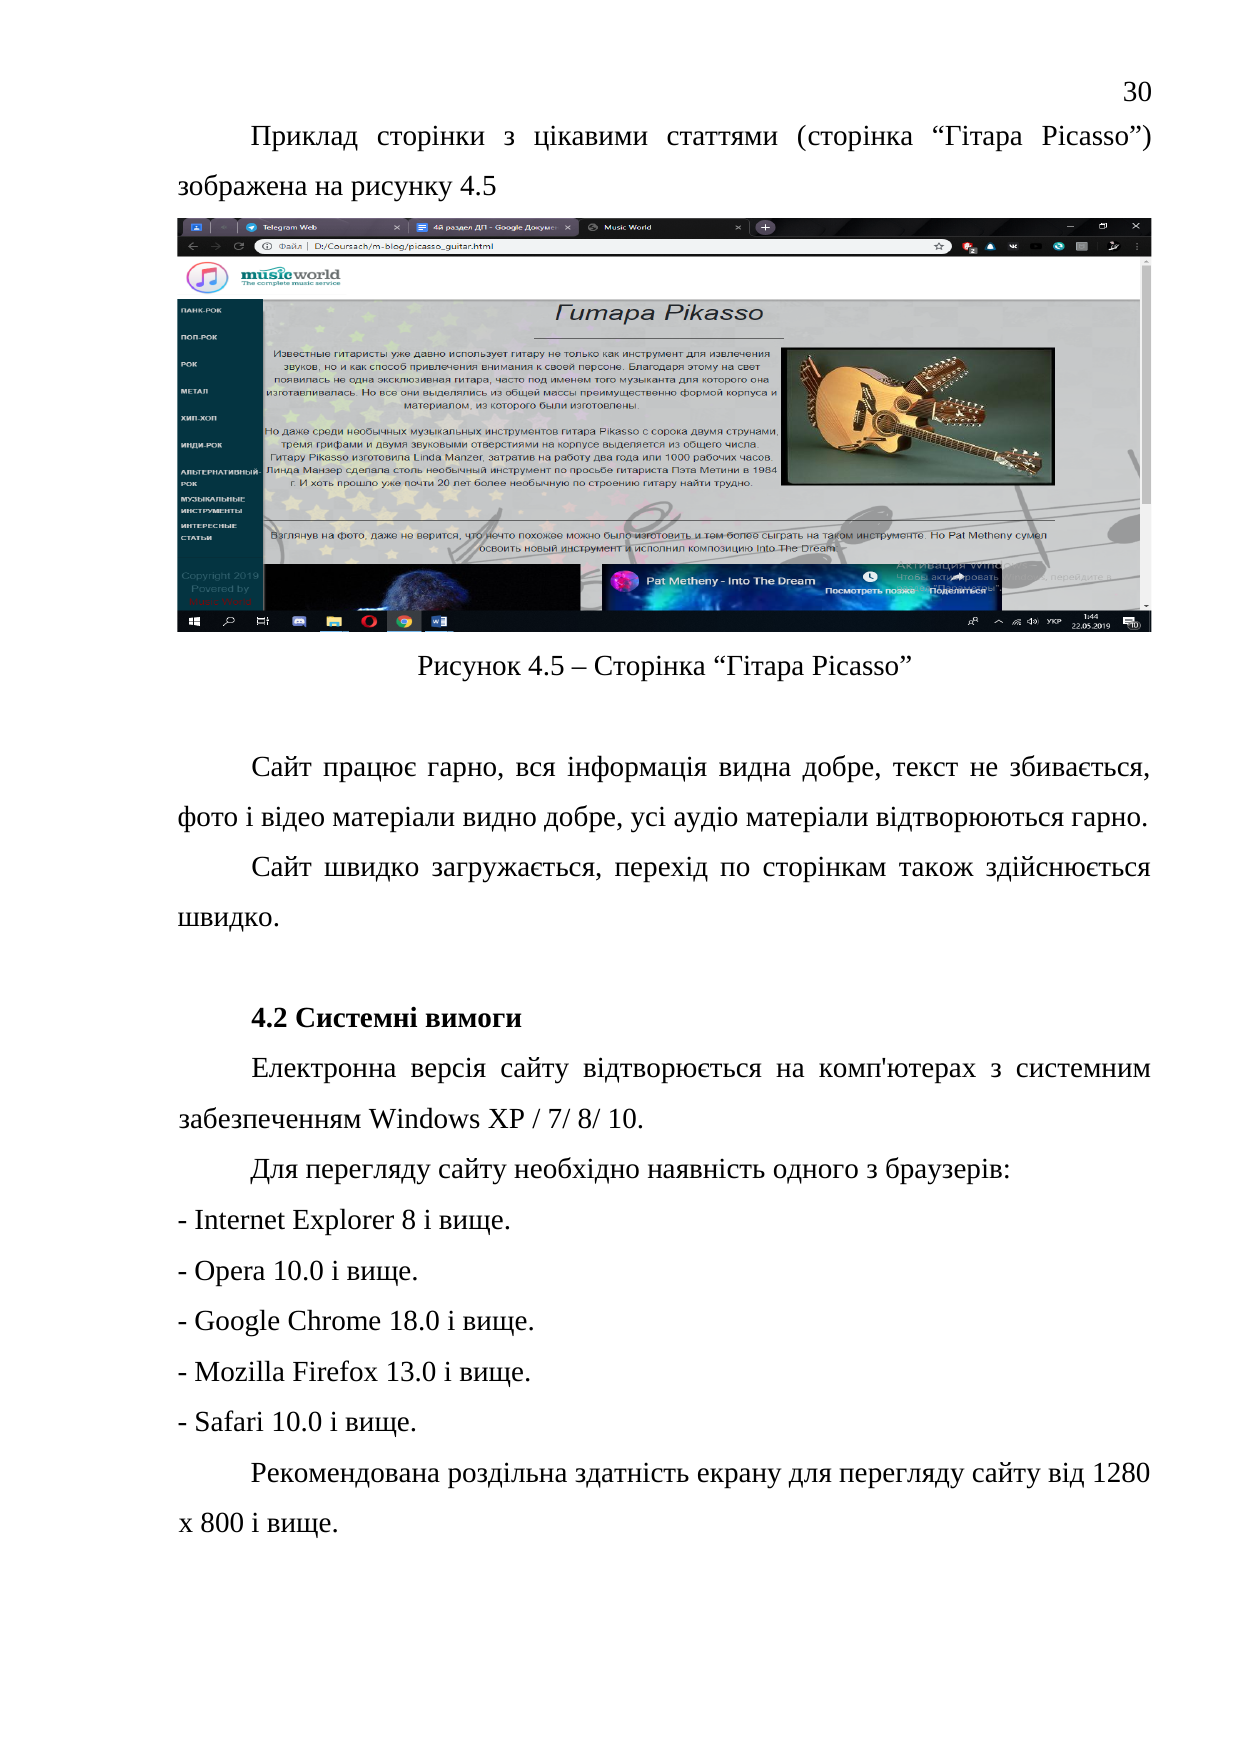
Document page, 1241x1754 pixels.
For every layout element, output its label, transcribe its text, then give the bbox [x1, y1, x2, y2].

text Рисунок 4.5 – Сторінка “Гітара Picasso” [177, 648, 1152, 682]
picture [191, 444, 203, 448]
text - Internet Explorer 8 і вище. [177, 1202, 1152, 1236]
subtitle 4.2 Системні вимоги [177, 1000, 1152, 1034]
text Рекомендована роздільна здатність екрану для перегляду сайту від 1280 x 800 і вище. [178, 1455, 1152, 1539]
text Приклад сторінки з цікавими статтями (сторінка “Гітара Picasso”) зображена на рисунку 4.5 [177, 118, 1152, 202]
text - Google Chrome 18.0 і вище. [177, 1303, 1152, 1337]
text - Safari 10.0 і вище. [177, 1404, 1152, 1438]
text Електронна версія сайту відтворюється на комп'ютерах з системним забезпеченням Windows XP / 7/ 8/ 10. [178, 1051, 1152, 1134]
text Сайт працює гарно, вся інформація видна добре, текст не збивається, фото і відео матеріали видно добре, усі аудіо матеріали відтворюються гарно. [177, 749, 1152, 832]
text - Opera 10.0 і вище. [177, 1253, 1152, 1286]
text Для перегляду сайту необхідно наявність одного з браузерів: [177, 1151, 1152, 1185]
text - Mozilla Firefox 13.0 і вище. [177, 1354, 1152, 1387]
picture [177, 218, 1152, 632]
text Сайт швидко загружається, перехід по сторінкам також здійснюється швидко. [177, 849, 1152, 933]
